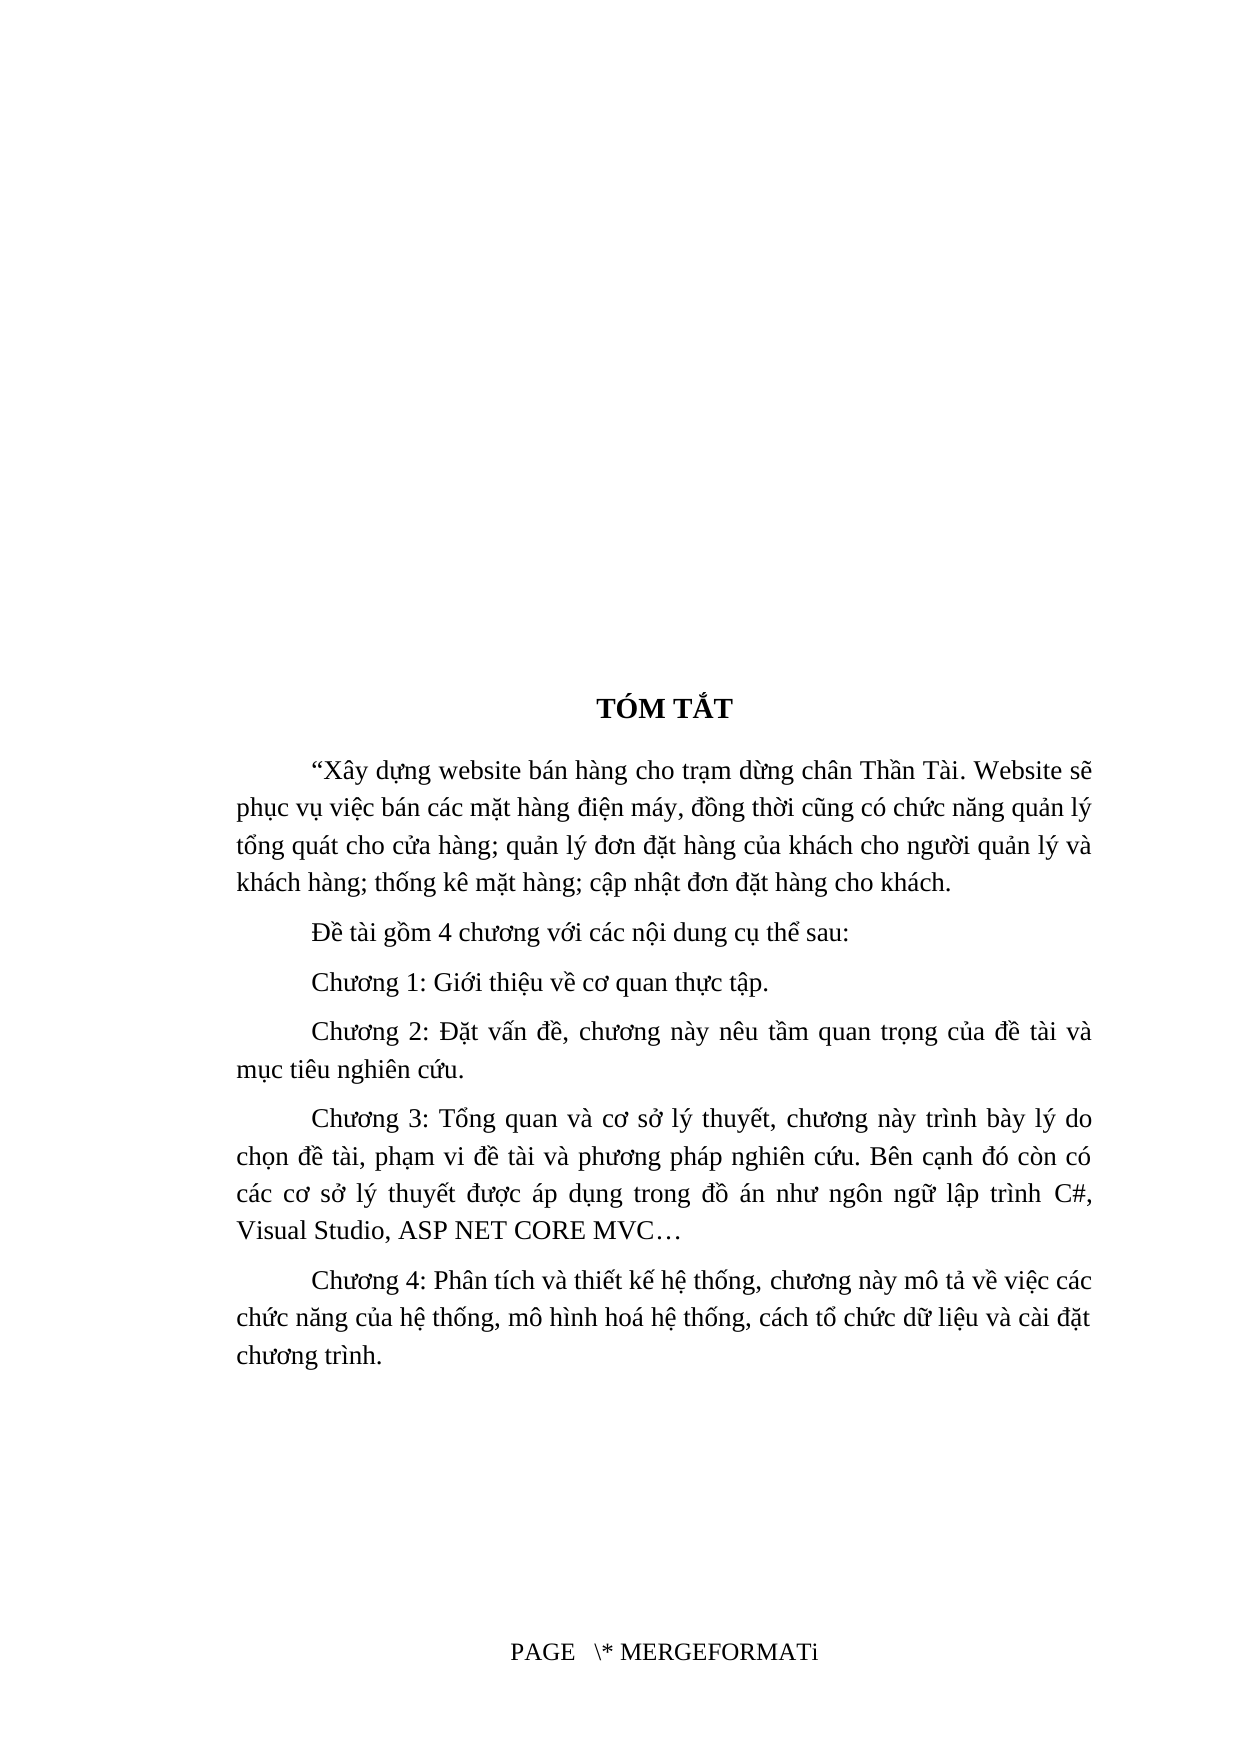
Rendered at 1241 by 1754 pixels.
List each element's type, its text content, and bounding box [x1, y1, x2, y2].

text Chương 4: Phân tích và thiết kế hệ thống, chương này mô tả về việc các chức năng của hệ thống, mô hình hoá hệ thống, cách tổ chức dữ liệu và cài đặt chương trình. [236, 1264, 1092, 1370]
text TÓM TẮT [236, 691, 1092, 725]
text Chương 3: Tổng quan và cơ sở lý thuyết, chương này trình bày lý do chọn đề tài, phạm vi đề tài và phương pháp nghiên cứu. Bên cạnh đó còn có các cơ sở lý thuyết được áp dụng trong đồ án như ngôn ngữ lập trình C#, Visual Studio, ASP NET CORE MVC… [236, 1103, 1092, 1246]
text Chương 1: Giới thiệu về cơ quan thực tập. [236, 966, 1092, 997]
text Đề tài gồm 4 chương với các nội dung cụ thể sau: [236, 916, 1092, 947]
text “Xây dựng website bán hàng cho trạm dừng chân Thần Tài. Website sẽ phục vụ việc bán các mặt hàng điện máy, đồng thời cũng có chức năng quản lý tổng quát cho cửa hàng; quản lý đơn đặt hàng của khách cho người quản lý và khách hàng; thống kê mặt hàng; cập nhật đơn đặt hàng cho khách. [236, 754, 1092, 897]
text Chương 2: Đặt vấn đề, chương này nêu tầm quan trọng của đề tài và mục tiêu nghiên cứu. [236, 1016, 1092, 1084]
